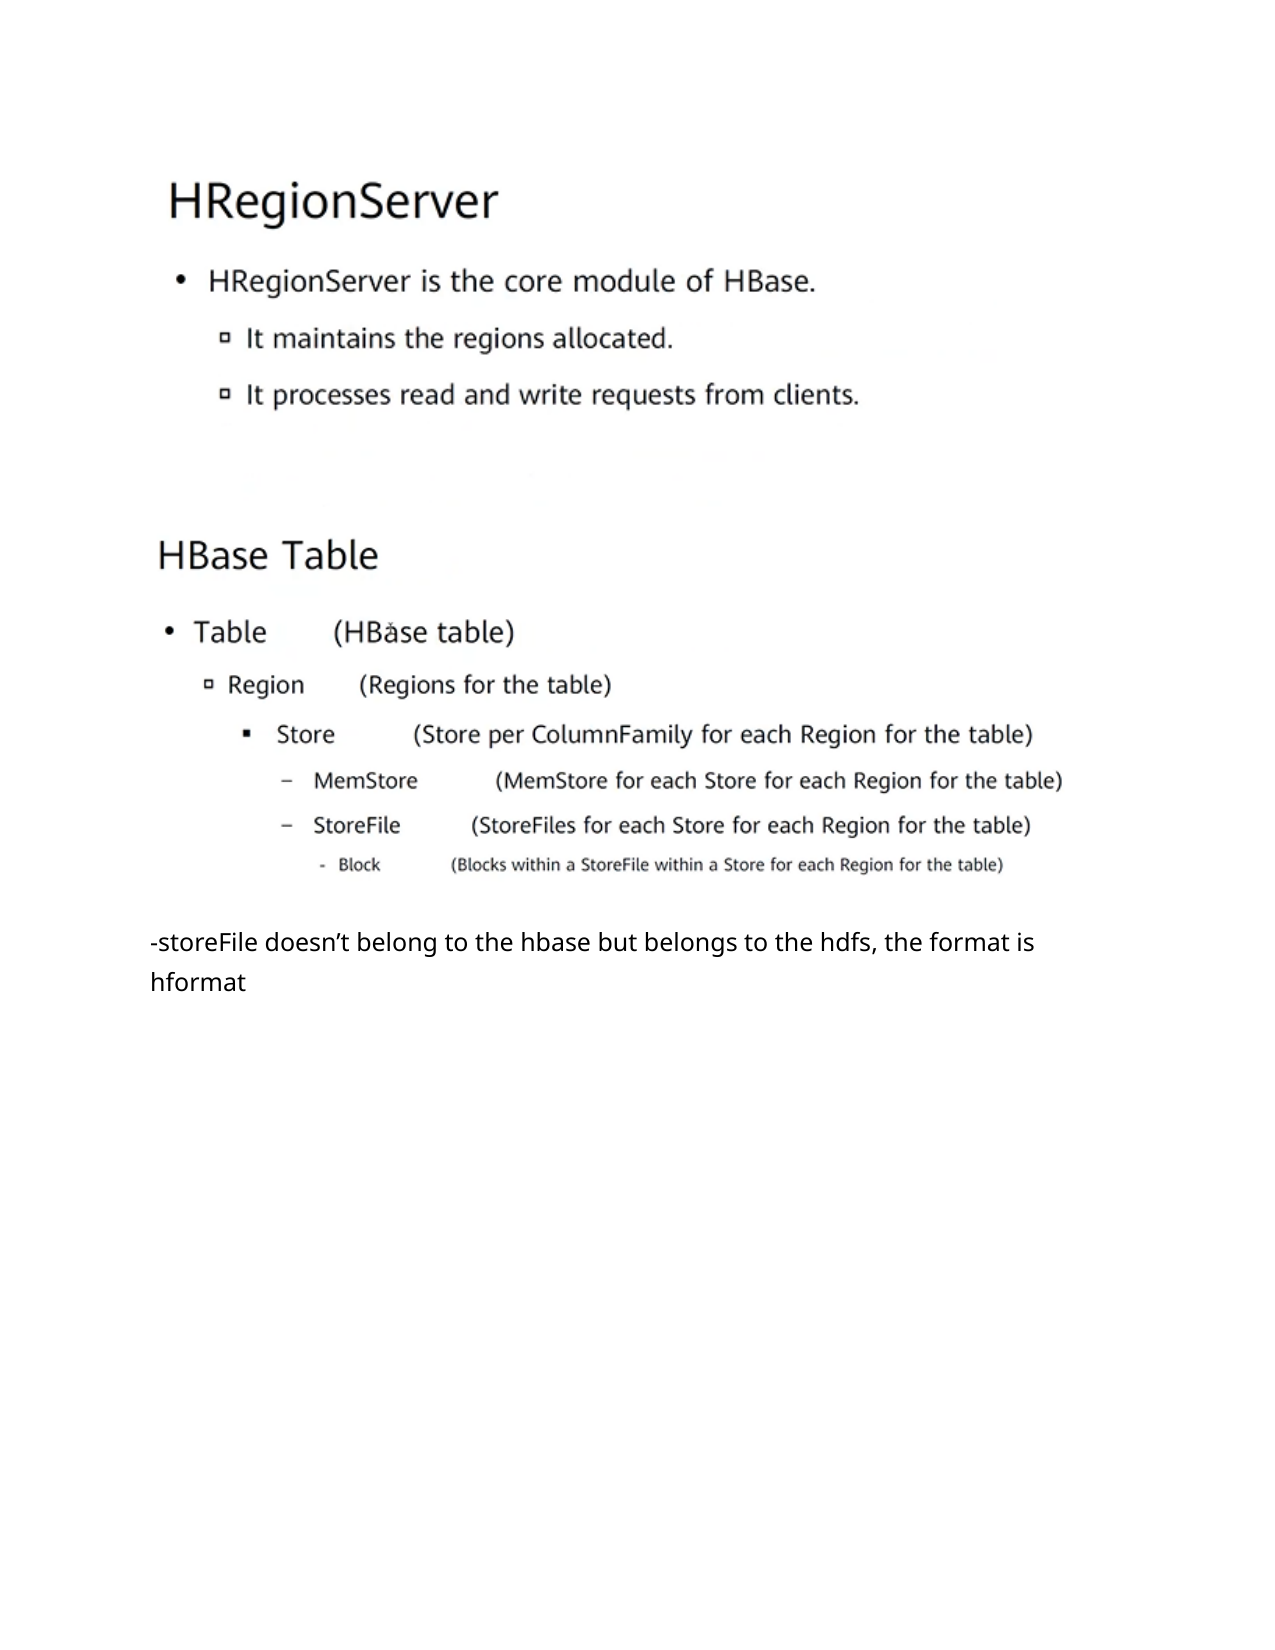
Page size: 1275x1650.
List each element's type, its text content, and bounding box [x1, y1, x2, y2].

picture [150, 150, 997, 507]
text -storeFile doesn’t belong to the hbase but belongs to the hdfs, the format is hformat [150, 925, 1125, 998]
picture [150, 528, 1125, 904]
